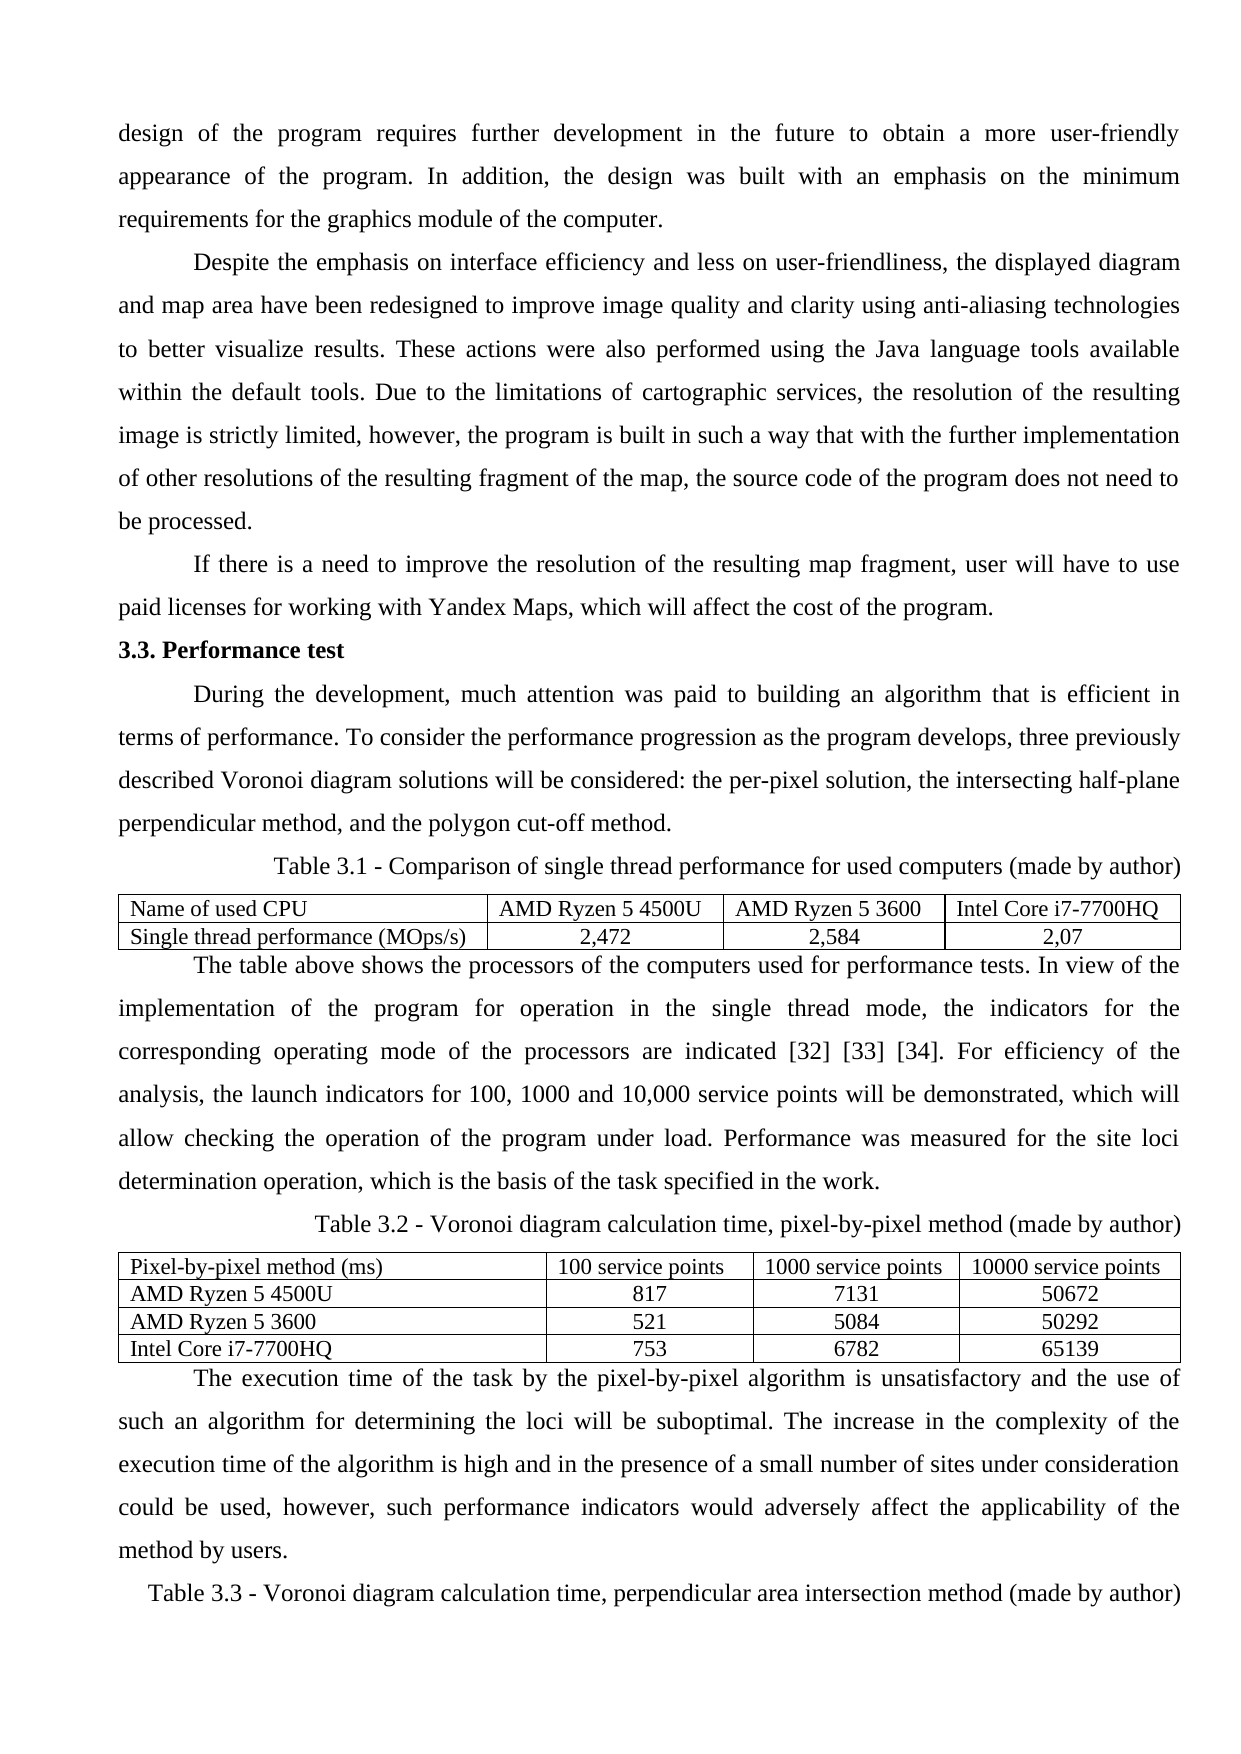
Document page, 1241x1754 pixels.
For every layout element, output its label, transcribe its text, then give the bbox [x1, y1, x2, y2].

text Table 3.1 - Comparison of single thread performance for used computers (made by author) [118, 851, 1181, 880]
table_cell 2,472 [488, 923, 723, 949]
table_header Name of used CPU [119, 895, 487, 922]
table_cell 817 [547, 1280, 753, 1307]
table_cell AMD Ryzen 5 3600 [119, 1308, 546, 1334]
text Despite the emphasis on interface efficiency and less on user-friendliness, the displayed diagram and map area have been redesigned to improve image quality and clarity using anti-aliasing technologies to better visualize results. These actions were also performed using the Java language tools available within the default tools. Due to the limitations of cartographic services, the resolution of the resulting image is strictly limited, however, the program is built in such a way that with the further implementation of other resolutions of the resulting fragment of the map, the source code of the program does not need to be processed. [118, 247, 1181, 535]
table_cell 50672 [960, 1280, 1180, 1307]
text During the development, much attention was paid to building an algorithm that is efficient in terms of performance. To consider the performance progression as the program develops, three previously described Voronoi diagram solutions will be considered: the per-pixel solution, the intersecting half-plane perpendicular method, and the polygon cut-off method. [118, 679, 1181, 837]
table_cell 7131 [754, 1280, 959, 1307]
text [118, 118, 1181, 233]
text Table 3.3 - Voronoi diagram calculation time, perpendicular area intersection method (made by author) [118, 1578, 1181, 1607]
table_cell 50292 [960, 1308, 1180, 1334]
table_header Pixel-by-pixel method (ms) [119, 1253, 546, 1279]
text The execution time of the task by the pixel-by-pixel algorithm is unsatisfactory and the use of such an algorithm for determining the loci will be suboptimal. The increase in the complexity of the execution time of the algorithm is high and in the presence of a small number of sites under consideration could be used, however, such performance indicators would adversely affect the applicability of the method by users. [118, 1363, 1181, 1564]
table_cell Intel Core i7-7700HQ [119, 1335, 546, 1362]
table_header AMD Ryzen 5 3600 [724, 895, 944, 922]
table_cell 5084 [754, 1308, 959, 1334]
table_header Intel Core i7-7700HQ [946, 895, 1180, 922]
table_header 10000 service points [960, 1253, 1180, 1279]
table_header AMD Ryzen 5 4500U [488, 895, 723, 922]
subtitle 3.3. Performance test [118, 636, 1181, 664]
table_cell 65139 [960, 1335, 1180, 1362]
table_cell 753 [547, 1335, 753, 1362]
table_cell 2,07 [946, 923, 1180, 949]
table_cell 521 [547, 1308, 753, 1334]
table_cell 6782 [754, 1335, 959, 1362]
text The table above shows the processors of the computers used for performance tests. In view of the implementation of the program for operation in the single thread mode, the indicators for the corresponding operating mode of the processors are indicated [32] [33] [34]. For efficiency of the analysis, the launch indicators for 100, 1000 and 10,000 service points will be demonstrated, which will allow checking the operation of the program under load. Performance was measured for the site loci determination operation, which is the basis of the task specified in the work. [118, 950, 1181, 1194]
table_header 1000 service points [754, 1253, 959, 1279]
text If there is a need to improve the resolution of the resulting map fragment, user will have to use paid licenses for working with Yandex Maps, which will affect the cost of the program. [118, 549, 1181, 621]
table_cell Single thread performance (MOps/s) [119, 923, 487, 949]
text Table 3.2 - Voronoi diagram calculation time, pixel-by-pixel method (made by author) [118, 1209, 1181, 1238]
table_cell 2,584 [724, 923, 944, 949]
table_header 100 service points [547, 1253, 753, 1279]
table_cell AMD Ryzen 5 4500U [119, 1280, 546, 1307]
